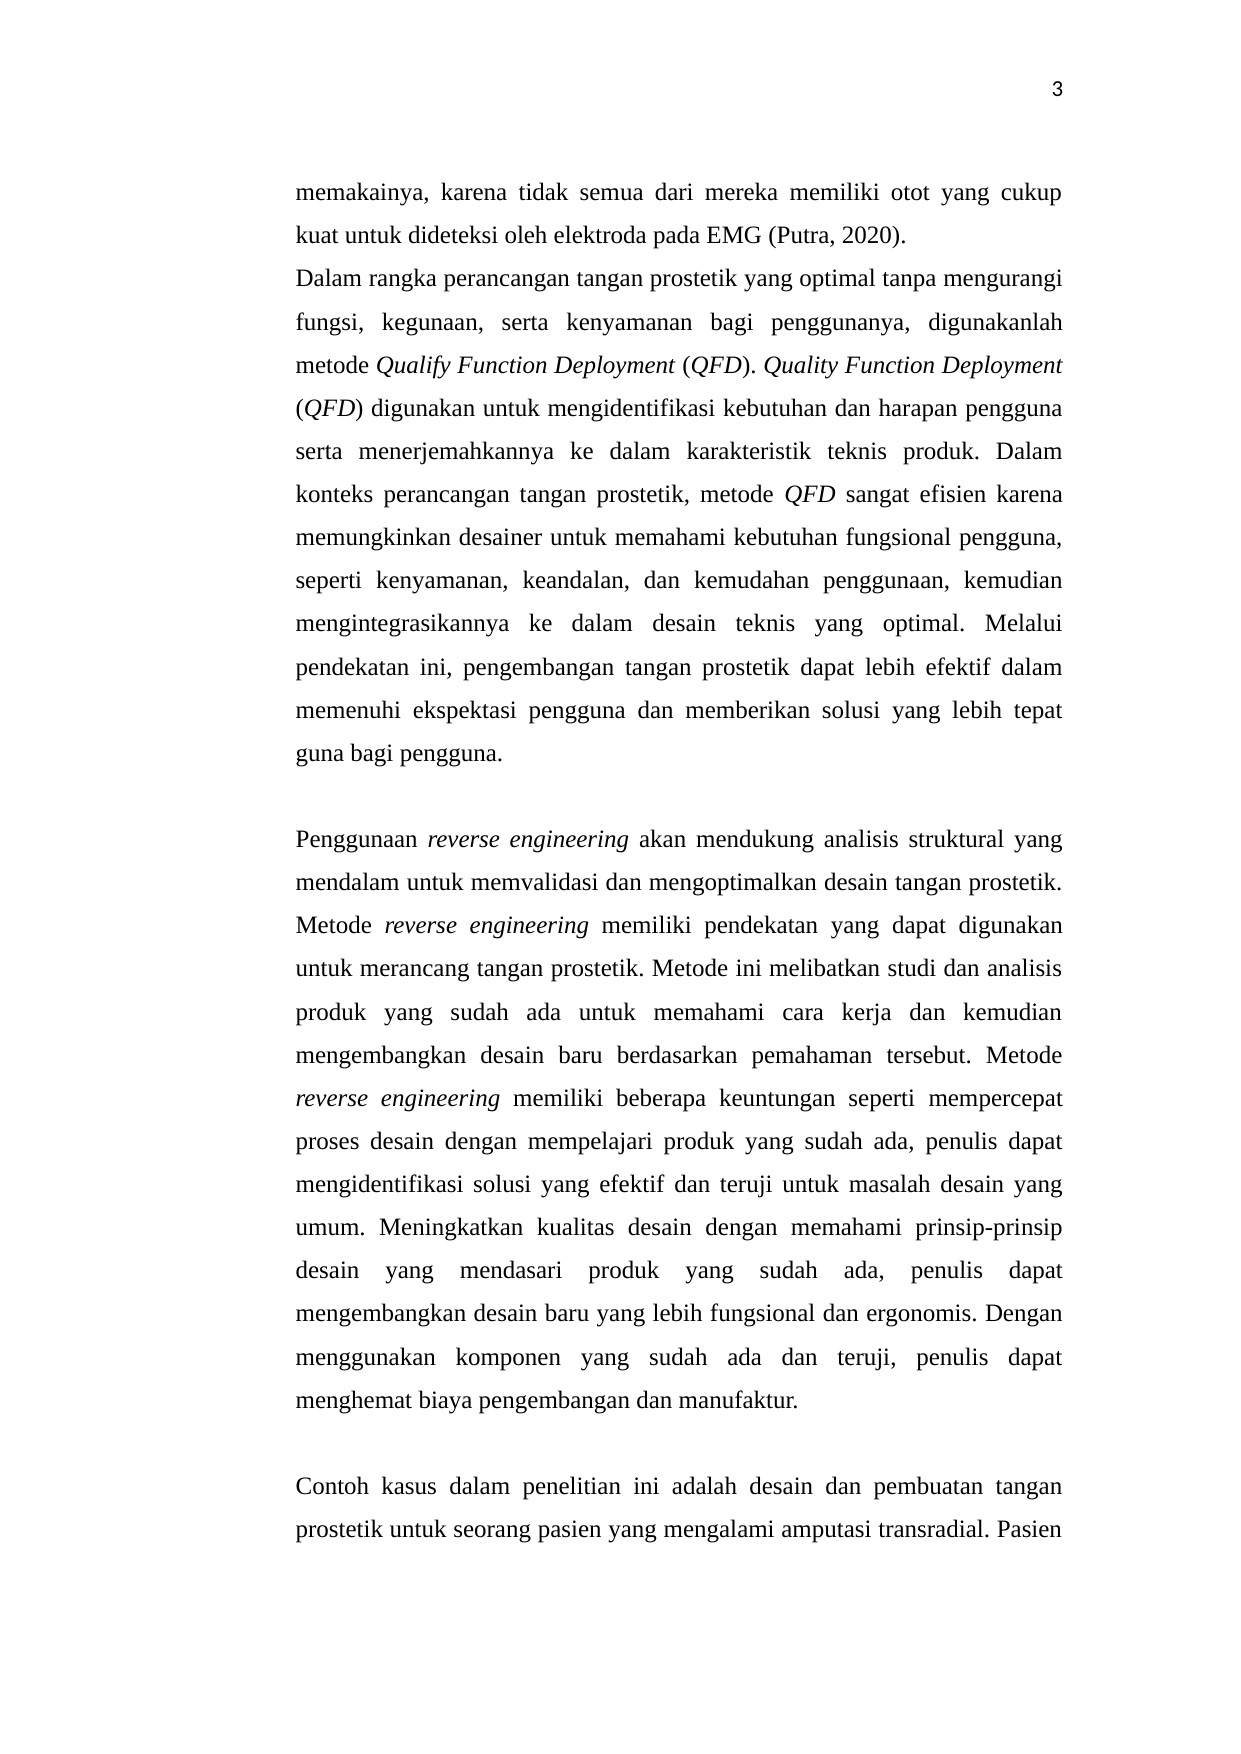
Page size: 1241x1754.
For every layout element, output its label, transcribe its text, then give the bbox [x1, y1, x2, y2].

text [295, 177, 1063, 249]
text Dalam rangka perancangan tangan prostetik yang optimal tanpa mengurangi fungsi, kegunaan, serta kenyamanan bagi penggunanya, digunakanlah metode Qualify Function Deployment (QFD). Quality Function Deployment (QFD) digunakan untuk mengidentifikasi kebutuhan dan harapan pengguna serta menerjemahkannya ke dalam karakteristik teknis produk. Dalam konteks perancangan tangan prostetik, metode QFD sangat efisien karena memungkinkan desainer untuk memahami kebutuhan fungsional pengguna, seperti kenyamanan, keandalan, dan kemudahan penggunaan, kemudian mengintegrasikannya ke dalam desain teknis yang optimal. Melalui pendekatan ini, pengembangan tangan prostetik dapat lebih efektif dalam memenuhi ekspektasi pengguna dan memberikan solusi yang lebih tepat guna bagi pengguna. [295, 263, 1063, 767]
text Penggunaan reverse engineering akan mendukung analisis struktural yang mendalam untuk memvalidasi dan mengoptimalkan desain tangan prostetik. Metode reverse engineering memiliki pendekatan yang dapat digunakan untuk merancang tangan prostetik. Metode ini melibatkan studi dan analisis produk yang sudah ada untuk memahami cara kerja dan kemudian mengembangkan desain baru berdasarkan pemahaman tersebut. Metode reverse engineering memiliki beberapa keuntungan seperti mempercepat proses desain dengan mempelajari produk yang sudah ada, penulis dapat mengidentifikasi solusi yang efektif dan teruji untuk masalah desain yang umum. Meningkatkan kualitas desain dengan memahami prinsip-prinsip desain yang mendasari produk yang sudah ada, penulis dapat mengembangkan desain baru yang lebih fungsional dan ergonomis. Dengan menggunakan komponen yang sudah ada dan teruji, penulis dapat menghemat biaya pengembangan dan manufaktur. [295, 824, 1063, 1413]
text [295, 1471, 1063, 1543]
